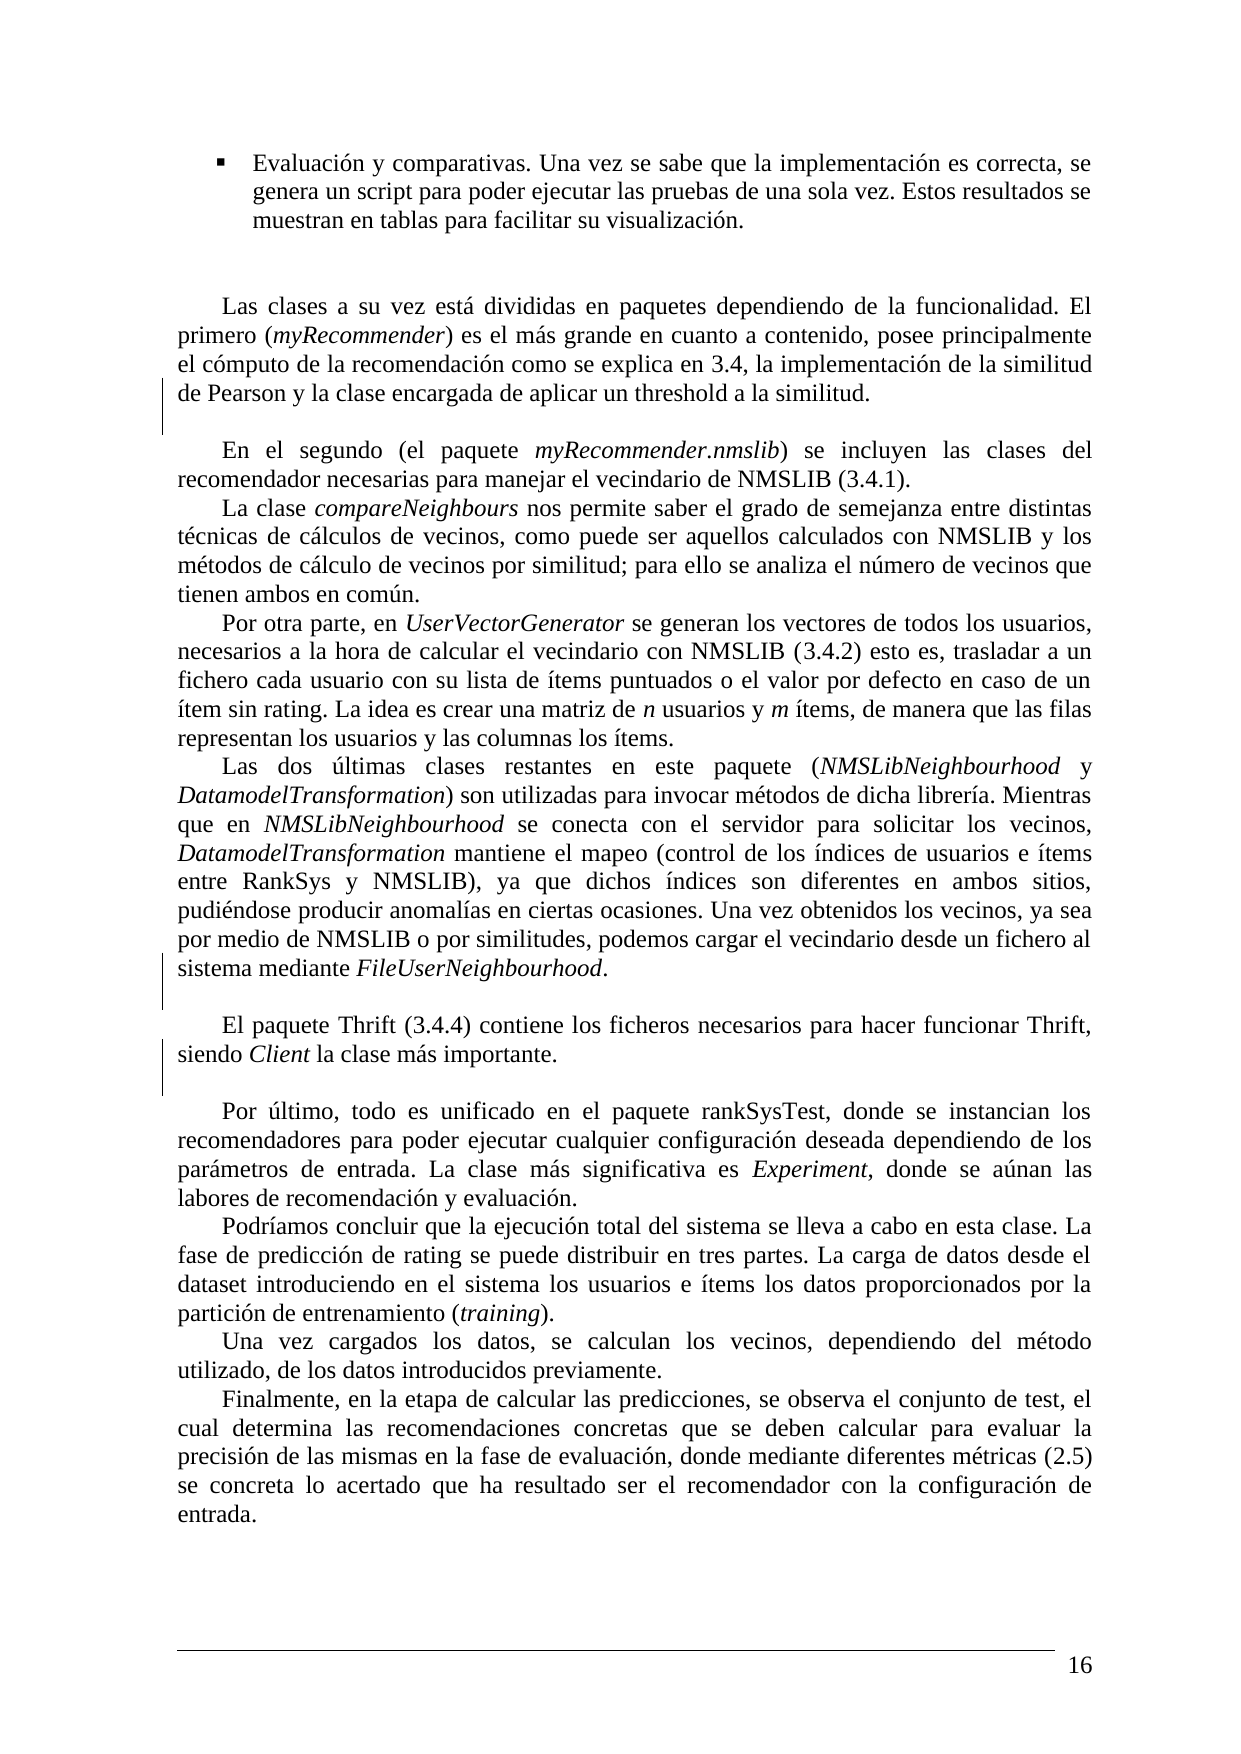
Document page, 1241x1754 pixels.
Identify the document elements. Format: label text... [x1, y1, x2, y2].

text Por último, todo es unificado en el paquete rankSysTest, donde se instancian los recomendadores para poder ejecutar cualquier configuración deseada dependiendo de los parámetros de entrada. La clase más significativa es Experiment, donde se aúnan las labores de recomendación y evaluación. [177, 1096, 1092, 1211]
text Finalmente, en la etapa de calcular las predicciones, se observa el conjunto de test, el cual determina las recomendaciones concretas que se deben calcular para evaluar la precisión de las mismas en la fase de evaluación, donde mediante diferentes métricas (2.5) se concreta lo acertado que ha resultado ser el recomendador con la configuración de entrada. [177, 1384, 1092, 1528]
list Evaluación y comparativas. Una vez se sabe que la implementación es correcta, se genera un script para poder ejecutar las pruebas de una sola vez. Estos resultados se muestran en tablas para facilitar su visualización. [215, 148, 1092, 234]
text En el segundo (el paquete myRecommender.nmslib) se incluyen las clases del recomendador necesarias para manejar el vecindario de NMSLIB (3.4.1). [177, 435, 1092, 493]
text Podríamos concluir que la ejecución total del sistema se lleva a cabo en esta clase. La fase de predicción de rating se puede distribuir en tres partes. La carga de datos desde el dataset introduciendo en el sistema los usuarios e ítems los datos proporcionados por la partición de entrenamiento (training). [177, 1211, 1092, 1326]
text Las dos últimas clases restantes en este paquete (NMSLibNeighbourhood y DatamodelTransformation) son utilizadas para invocar métodos de dicha librería. Mientras que en NMSLibNeighbourhood se conecta con el servidor para solicitar los vecinos, DatamodelTransformation mantiene el mapeo (control de los índices de usuarios e ítems entre RankSys y NMSLIB), ya que dichos índices son diferentes en ambos sitios, pudiéndose producir anomalías en ciertas ocasiones. Una vez obtenidos los vecinos, ya sea por medio de NMSLIB o por similitudes, podemos cargar el vecindario desde un fichero al sistema mediante FileUserNeighbourhood. [177, 751, 1092, 981]
text La clase compareNeighbours nos permite saber el grado de semejanza entre distintas técnicas de cálculos de vecinos, como puede ser aquellos calculados con NMSLIB y los métodos de cálculo de vecinos por similitud; para ello se analiza el número de vecinos que tienen ambos en común. [177, 493, 1092, 608]
text Las clases a su vez está divididas en paquetes dependiendo de la funcionalidad. El primero (myRecommender) es el más grande en cuanto a contenido, posee principalmente el cómputo de la recomendación como se explica en 3.4, la implementación de la similitud de Pearson y la clase encargada de aplicar un threshold a la similitud. [177, 291, 1092, 406]
text El paquete Thrift (3.4.4) contiene los ficheros necesarios para hacer funcionar Thrift, siendo Client la clase más importante. [177, 1010, 1092, 1068]
text Por otra parte, en UserVectorGenerator se generan los vectores de todos los usuarios, necesarios a la hora de calcular el vecindario con NMSLIB (3.4.2) esto es, trasladar a un fichero cada usuario con su lista de ítems puntuados o el valor por defecto en caso de un ítem sin rating. La idea es crear una matriz de n usuarios y m ítems, de manera que las filas representan los usuarios y las columnas los ítems. [177, 608, 1092, 751]
text Una vez cargados los datos, se calculan los vecinos, dependiendo del método utilizado, de los datos introducidos previamente. [177, 1326, 1092, 1384]
